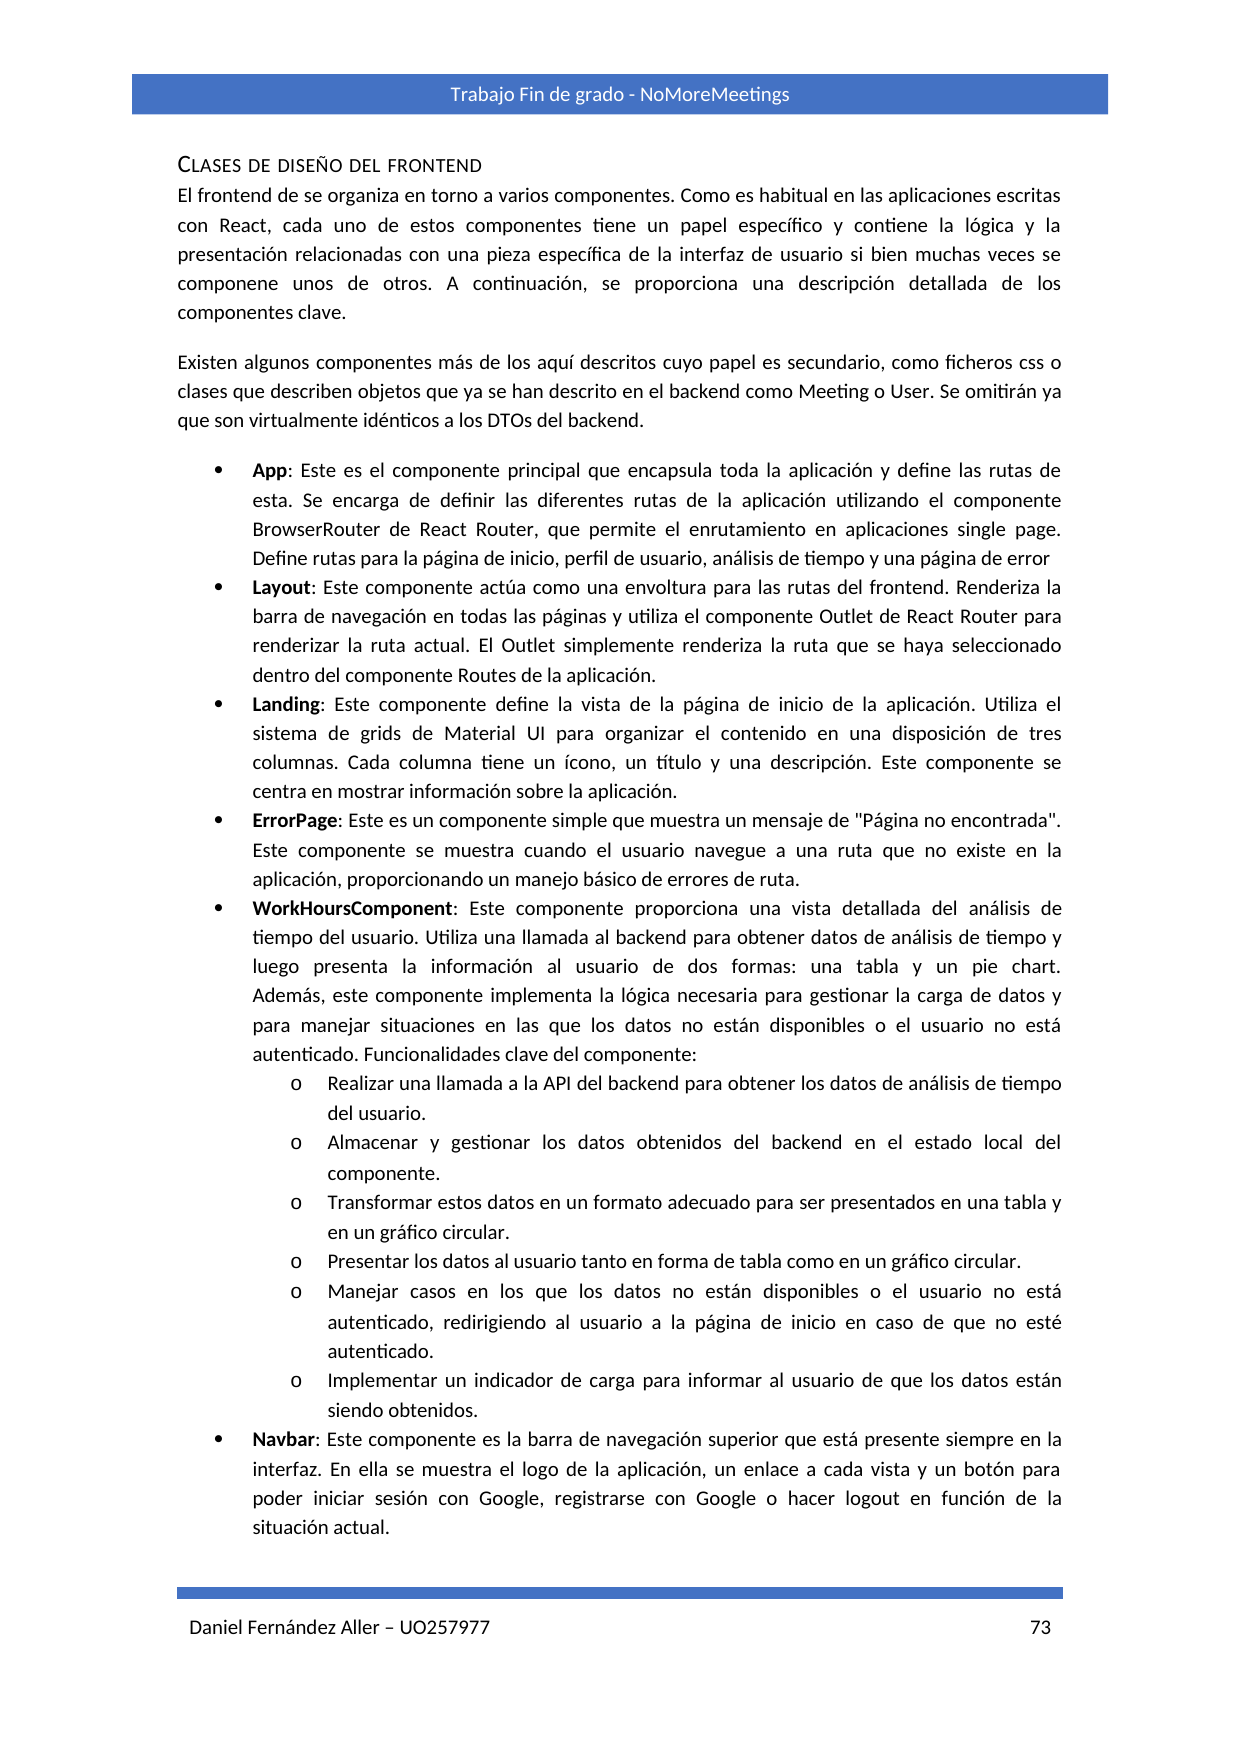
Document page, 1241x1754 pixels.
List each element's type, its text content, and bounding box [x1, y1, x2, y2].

list Presentar los datos al usuario tanto en forma de tabla como en un gráfico circular. [290, 1248, 1063, 1275]
list Realizar una llamada a la API del backend para obtener los datos de análisis de tiempo del usuario. [290, 1070, 1063, 1126]
text Existen algunos componentes más de los aquí descritos cuyo papel es secundario, como ficheros css o clases que describen objetos que ya se han descrito en el backend como Meeting o User. Se omitirán ya que son virtualmente idénticos a los DTOs del backend. [177, 349, 1063, 433]
list App: Este es el componente principal que encapsula toda la aplicación y define las rutas de esta. Se encarga de definir las diferentes rutas de la aplicación utilizando el componente BrowserRouter de React Router, que permite el enrutamiento en aplicaciones single page. Define rutas para la página de inicio, perfil de usuario, análisis de tiempo y una página de error [215, 458, 1063, 571]
list Navbar: Este componente es la barra de navegación superior que está presente siempre en la interfaz. En ella se muestra el logo de la aplicación, un enlace a cada vista y un botón para poder iniciar sesión con Google, registrarse con Google o hacer logout en función de la situación actual. [215, 1427, 1063, 1539]
list Implementar un indicador de carga para informar al usuario de que los datos están siendo obtenidos. [290, 1367, 1063, 1423]
list Almacenar y gestionar los datos obtenidos del backend en el estado local del componente. [290, 1129, 1063, 1185]
subtitle Clases de diseño del frontend [177, 148, 1063, 178]
list ErrorPage: Este es un componente simple que muestra un mensaje de "Página no encontrada". Este componente se muestra cuando el usuario navegue a una ruta que no existe en la aplicación, proporcionando un manejo básico de errores de ruta. [215, 808, 1063, 891]
list Landing: Este componente define la vista de la página de inicio de la aplicación. Utiliza el sistema de grids de Material UI para organizar el contenido en una disposición de tres columnas. Cada columna tiene un ícono, un título y una descripción. Este componente se centra en mostrar información sobre la aplicación. [215, 691, 1063, 804]
text El frontend de se organiza en torno a varios componentes. Como es habitual en las aplicaciones escritas con React, cada uno de estos componentes tiene un papel específico y contiene la lógica y la presentación relacionadas con una pieza específica de la interfaz de usuario si bien muchas veces se componene unos de otros. A continuación, se proporciona una descripción detallada de los componentes clave. [177, 183, 1063, 325]
list Layout: Este componente actúa como una envoltura para las rutas del frontend. Renderiza la barra de navegación en todas las páginas y utiliza el componente Outlet de React Router para renderizar la ruta actual. El Outlet simplemente renderiza la ruta que se haya seleccionado dentro del componente Routes de la aplicación. [215, 574, 1063, 687]
list WorkHoursComponent: Este componente proporciona una vista detallada del análisis de tiempo del usuario. Utiliza una llamada al backend para obtener datos de análisis de tiempo y luego presenta la información al usuario de dos formas: una tabla y un pie chart. Además, este componente implementa la lógica necesaria para gestionar la carga de datos y para manejar situaciones en las que los datos no están disponibles o el usuario no está autenticado. Funcionalidades clave del componente: [215, 895, 1063, 1066]
list Manejar casos en los que los datos no están disponibles o el usuario no está autenticado, redirigiendo al usuario a la página de inicio en caso de que no esté autenticado. [290, 1279, 1063, 1363]
list Transformar estos datos en un formato adecuado para ser presentados en una tabla y en un gráfico circular. [290, 1189, 1063, 1244]
